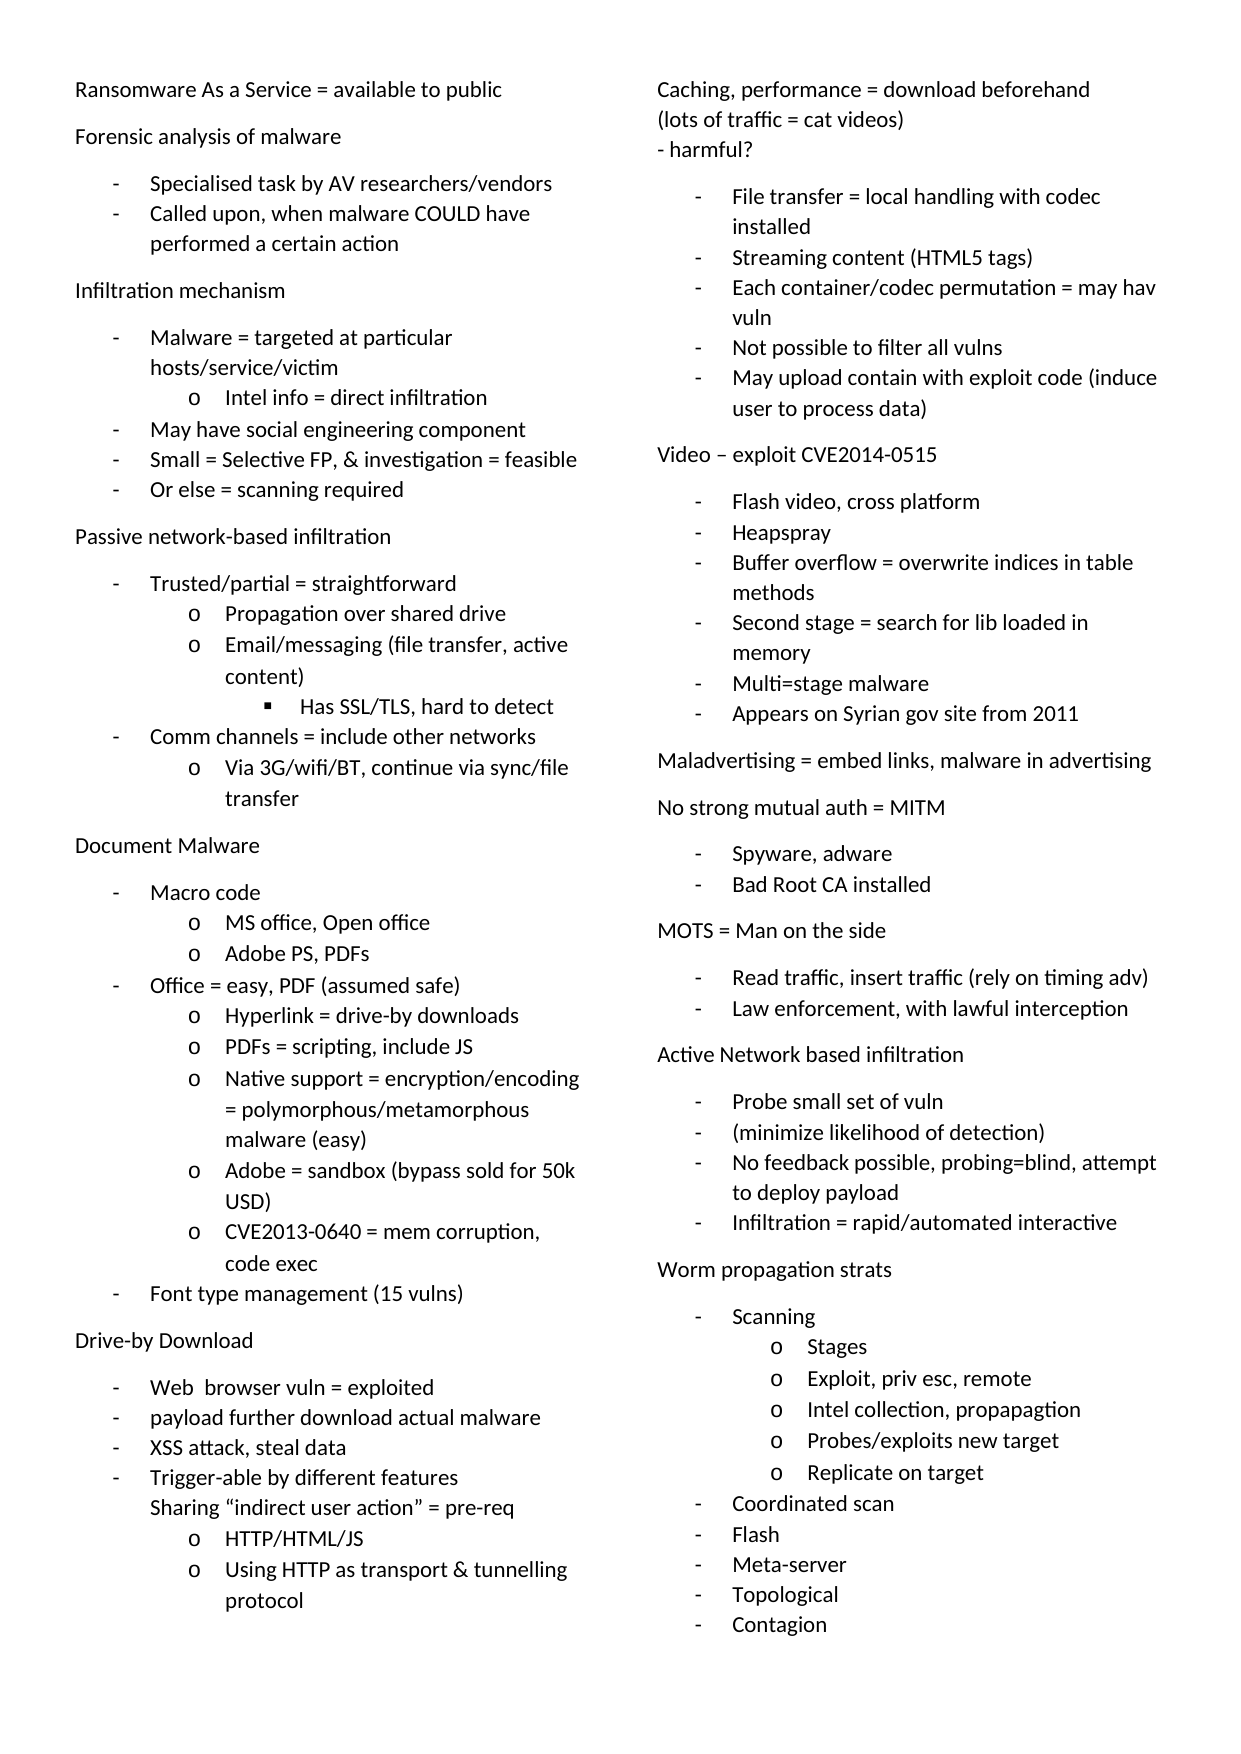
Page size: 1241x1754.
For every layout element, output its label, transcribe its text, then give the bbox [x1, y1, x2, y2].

list Small = Selective FP, & investigation = feasible [112, 445, 583, 473]
list Specialised task by AV researchers/vendors [112, 169, 583, 197]
list Contagion [694, 1610, 1165, 1638]
list May upload contain with exploit code (induce user to process data) [694, 363, 1165, 422]
list Buffer overflow = overwrite indices in table methods [694, 548, 1165, 606]
list XSS attack, steal data [112, 1433, 583, 1461]
list Has SSL/TLS, hard to detect [262, 692, 583, 720]
text Document Malware [75, 831, 583, 859]
list Spyware, adware [694, 839, 1165, 868]
list payload further download actual malware [112, 1403, 583, 1431]
list CVE2013-0640 = mem corruption, code exec [187, 1217, 583, 1277]
list Using HTTP as transport & tunnelling protocol [187, 1555, 583, 1614]
list Appears on Syrian gov site from 2011 [694, 699, 1165, 727]
list (minimize likelihood of detection) [694, 1118, 1165, 1146]
list Topological [694, 1580, 1165, 1608]
list Malware = targeted at particular hosts/service/victim [112, 323, 583, 381]
list Intel collection, propapagtion [769, 1395, 1165, 1424]
list Font type management (15 vulns) [112, 1279, 583, 1307]
text MOTS = Man on the side [657, 917, 1165, 945]
text No strong mutual auth = MITM [657, 793, 1165, 821]
list Via 3G/wifi/BT, continue via sync/file transfer [187, 753, 583, 812]
list May have social engineering component [112, 415, 583, 443]
list Macro code [112, 878, 583, 906]
list Web browser vuln = exploited [112, 1373, 583, 1401]
text Passive network-based infiltration [75, 522, 583, 550]
text Active Network based infiltration [657, 1041, 1165, 1069]
list PDFs = scripting, include JS [187, 1032, 583, 1062]
list Flash [694, 1520, 1165, 1548]
list Native support = encryption/encoding = polymorphous/metamorphous malware (easy) [187, 1064, 583, 1153]
list Heapspray [694, 518, 1165, 546]
list Scanning [694, 1302, 1165, 1330]
text Caching, performance = download beforehand (lots of traffic = cat videos) - harmful? [657, 75, 1165, 163]
list Comm channels = include other networks [112, 722, 583, 750]
list Flash video, cross platform [694, 487, 1165, 516]
list Adobe = sandbox (bypass sold for 50k USD) [187, 1156, 583, 1215]
list Bad Root CA installed [694, 870, 1165, 898]
list Trigger-able by different features Sharing “indirect user action” = pre-req [112, 1463, 583, 1521]
text Drive-by Download [75, 1326, 583, 1354]
list Meta-server [694, 1550, 1165, 1578]
text Video – exploit CVE2014-0515 [657, 441, 1165, 469]
list Hyperlink = drive-by downloads [187, 1001, 583, 1030]
list Law enforcement, with lawful interception [694, 994, 1165, 1022]
list Each container/codec permutation = may hav vuln [694, 273, 1165, 331]
text Infiltration mechanism [75, 276, 583, 304]
list Exploit, priv esc, remote [769, 1364, 1165, 1393]
list Second stage = search for lib loaded in memory [694, 608, 1165, 667]
list Probes/exploits new target [769, 1427, 1165, 1456]
list Coordinated scan [694, 1489, 1165, 1518]
list Multi=stage malware [694, 669, 1165, 697]
text Maladvertising = embed links, malware in advertising [657, 746, 1165, 774]
list Probe small set of vuln [694, 1087, 1165, 1116]
list Propagation over shared drive [187, 599, 583, 628]
list Office = easy, PDF (assumed safe) [112, 971, 583, 999]
list File transfer = local handling with codec installed [694, 182, 1165, 241]
list Replicate on target [769, 1458, 1165, 1487]
list Email/messaging (file transfer, active content) [187, 631, 583, 690]
text Ransomware As a Service = available to public [75, 75, 583, 103]
list Trusted/partial = straightforward [112, 569, 583, 597]
list Streaming content (HTML5 tags) [694, 243, 1165, 271]
list Called upon, when malware COULD have performed a certain action [112, 199, 583, 257]
list Adobe PS, PDFs [187, 939, 583, 968]
text Forensic analysis of malware [75, 122, 583, 150]
list No feedback possible, probing=blind, attempt to deploy payload [694, 1148, 1165, 1206]
list Stages [769, 1332, 1165, 1361]
list Infiltration = rapid/automated interactive [694, 1208, 1165, 1236]
list Intel info = direct infiltration [187, 383, 583, 412]
list Not possible to filter all vulns [694, 333, 1165, 361]
list Read traffic, insert traffic (rely on timing adv) [694, 963, 1165, 992]
list Or else = scanning required [112, 475, 583, 503]
list HTTP/HTML/JS [187, 1524, 583, 1553]
list MS office, Open office [187, 908, 583, 937]
text Worm propagation strats [657, 1255, 1165, 1283]
